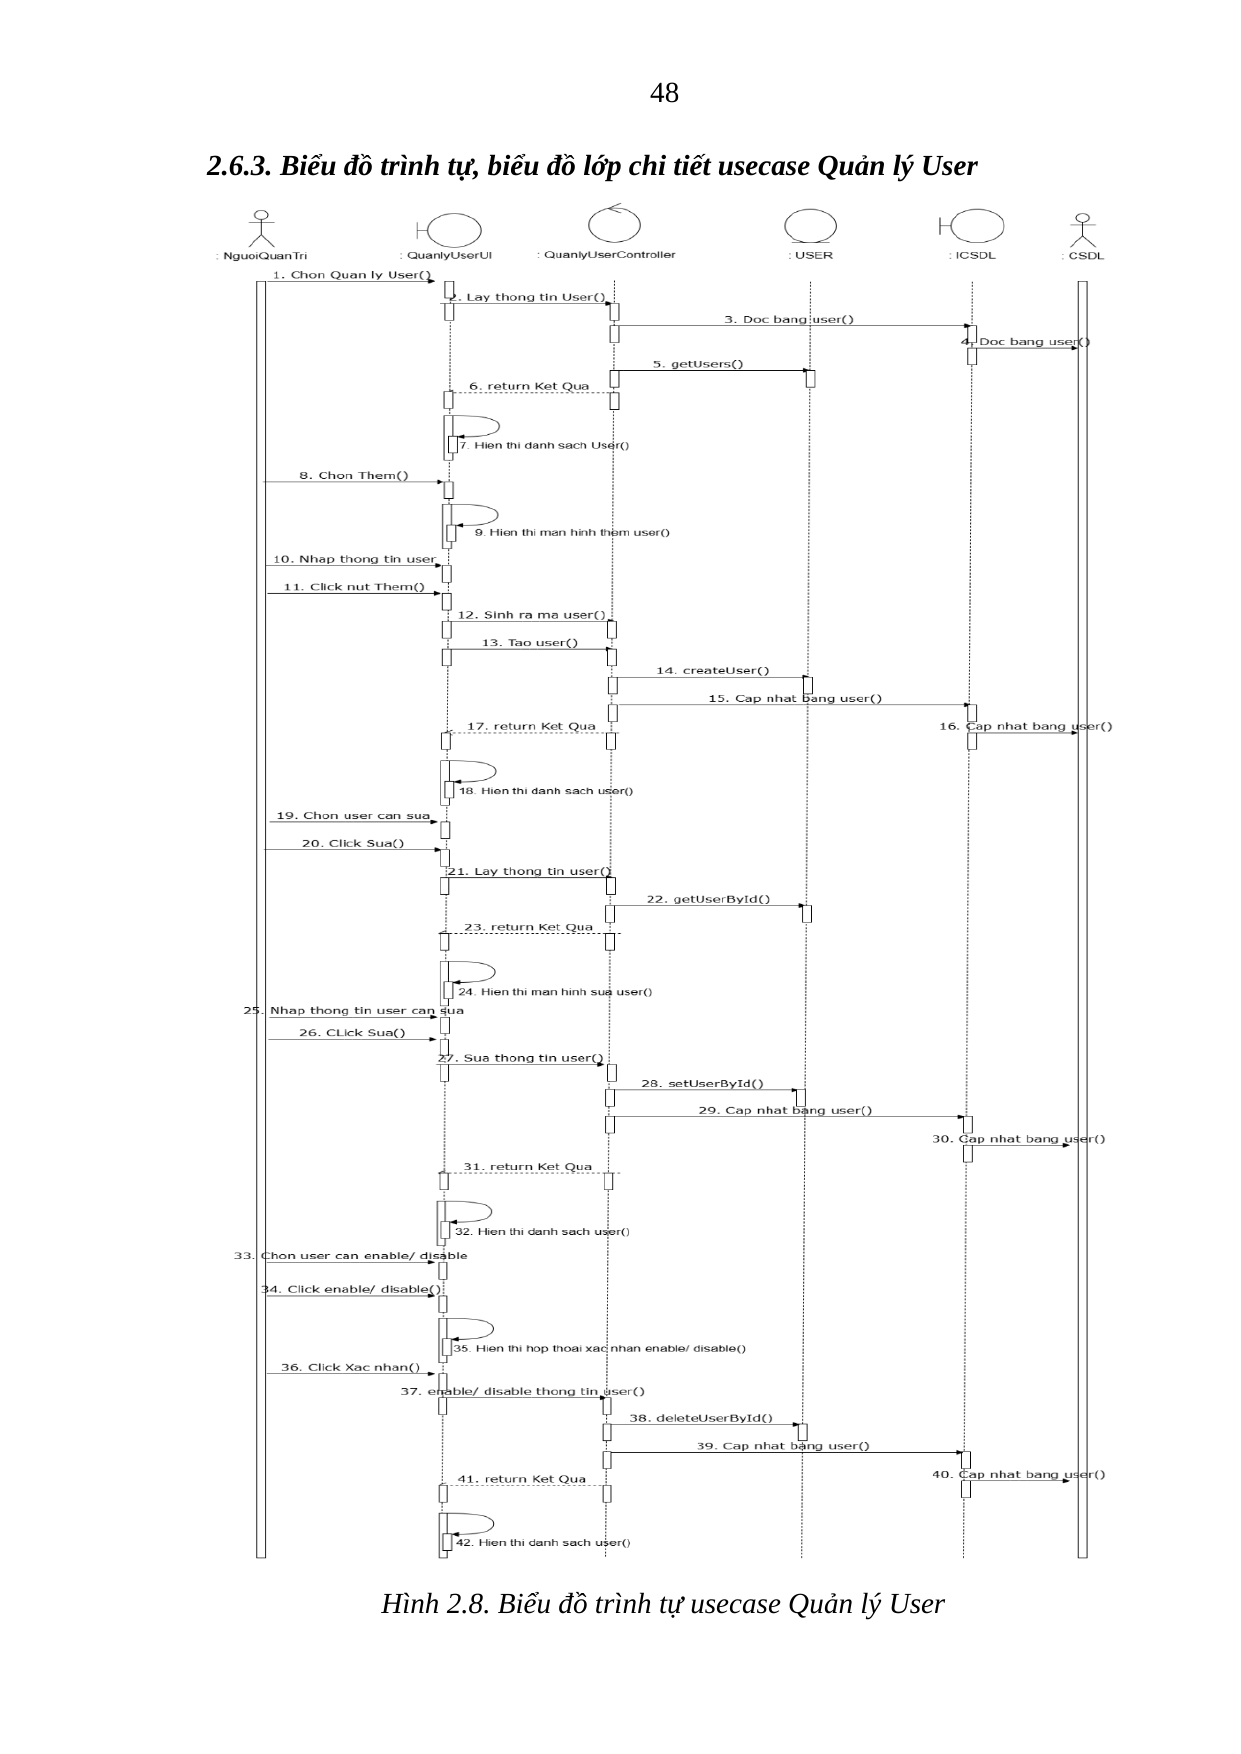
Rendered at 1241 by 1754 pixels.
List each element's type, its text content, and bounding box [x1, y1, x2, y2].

picture [206, 198, 1121, 1570]
text Hình 2.8. Biểu đồ trình tự usecase Quản lý User [207, 1587, 1122, 1620]
subtitle 2.6.3. Biểu đồ trình tự, biểu đồ lớp chi tiết usecase Quản lý User [207, 148, 1122, 181]
